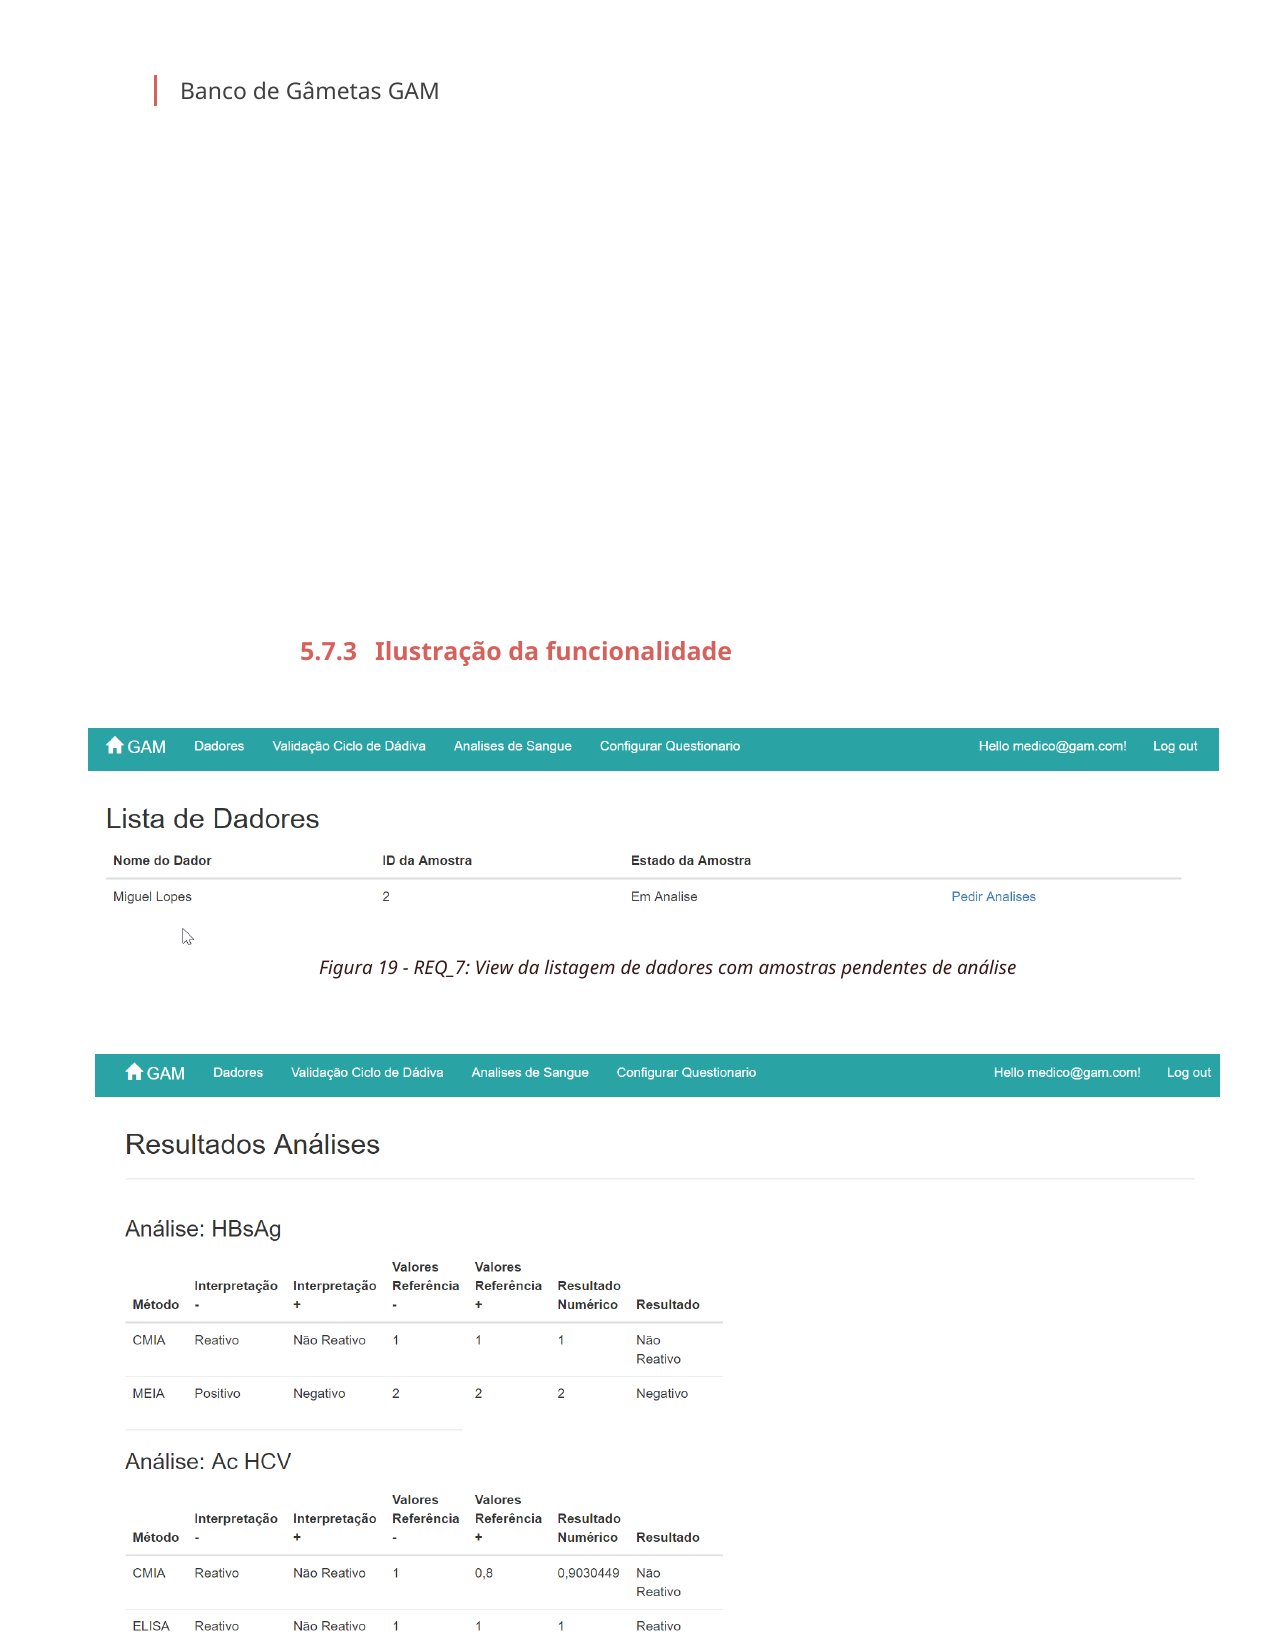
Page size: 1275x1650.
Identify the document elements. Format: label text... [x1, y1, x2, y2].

picture [88, 728, 1219, 945]
picture [95, 1054, 1220, 1650]
subtitle Ilustração da funcionalidade [300, 633, 1125, 667]
